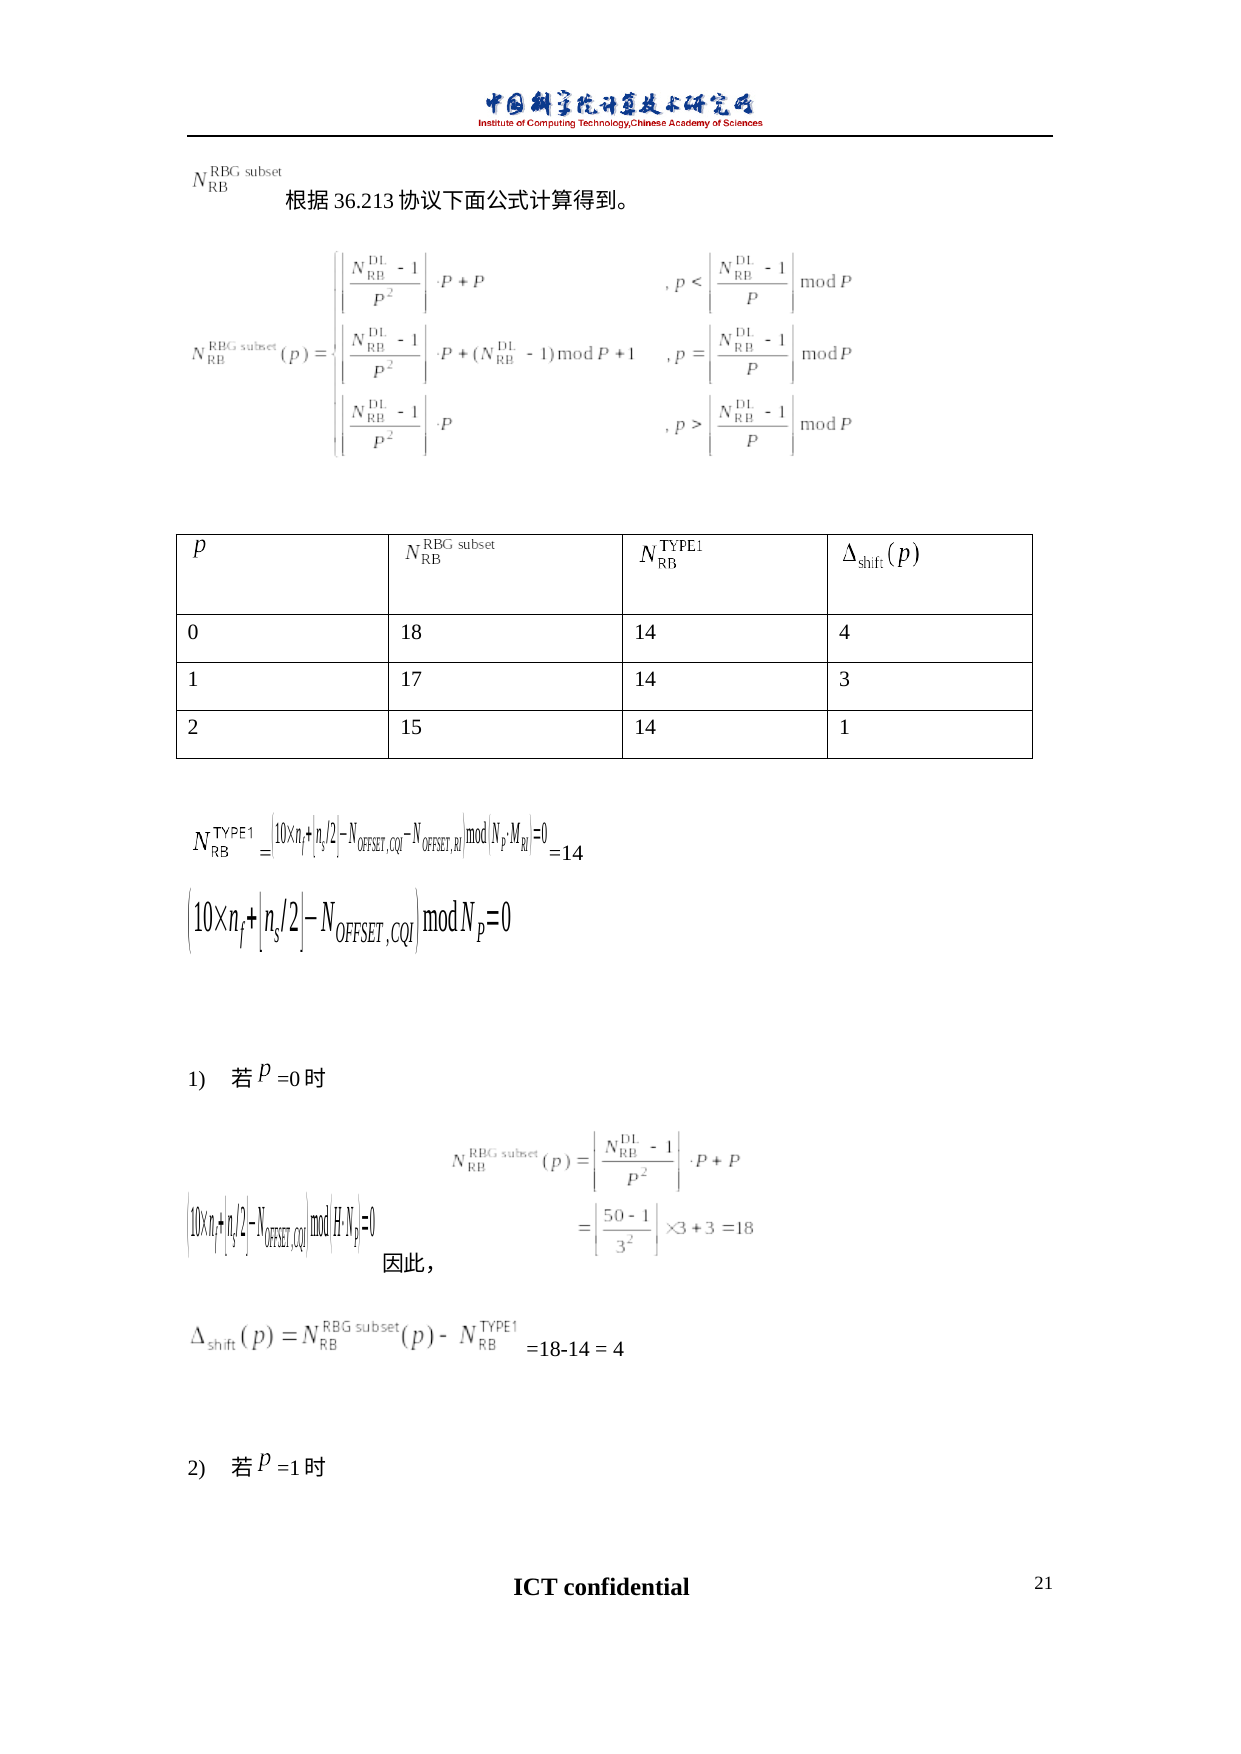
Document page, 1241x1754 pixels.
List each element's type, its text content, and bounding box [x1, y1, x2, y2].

list 若=0时 [187, 1043, 1053, 1108]
table_header [177, 535, 388, 614]
table_cell 3 [828, 663, 1032, 709]
table_cell 14 [623, 663, 827, 709]
text 因此， [187, 1126, 1053, 1288]
table_cell 17 [389, 663, 622, 709]
table_header [623, 535, 827, 614]
table_cell 15 [389, 711, 622, 757]
table_cell 0 [177, 615, 388, 662]
picture [476, 88, 764, 134]
table_header [389, 535, 622, 614]
table_header [828, 535, 1032, 614]
table_cell 4 [828, 615, 1032, 662]
table_cell 1 [177, 663, 388, 709]
table_cell 14 [623, 615, 827, 662]
table_cell 18 [389, 615, 622, 662]
list 若=1时 [187, 1433, 1053, 1498]
table_cell 14 [623, 711, 827, 757]
text ==14 [187, 805, 1053, 870]
table_cell 2 [177, 711, 388, 757]
text =18-14 = 4 [187, 1307, 1053, 1372]
text 根据36.213协议下面公式计算得到。 [187, 162, 1053, 227]
table_cell 1 [828, 711, 1032, 757]
